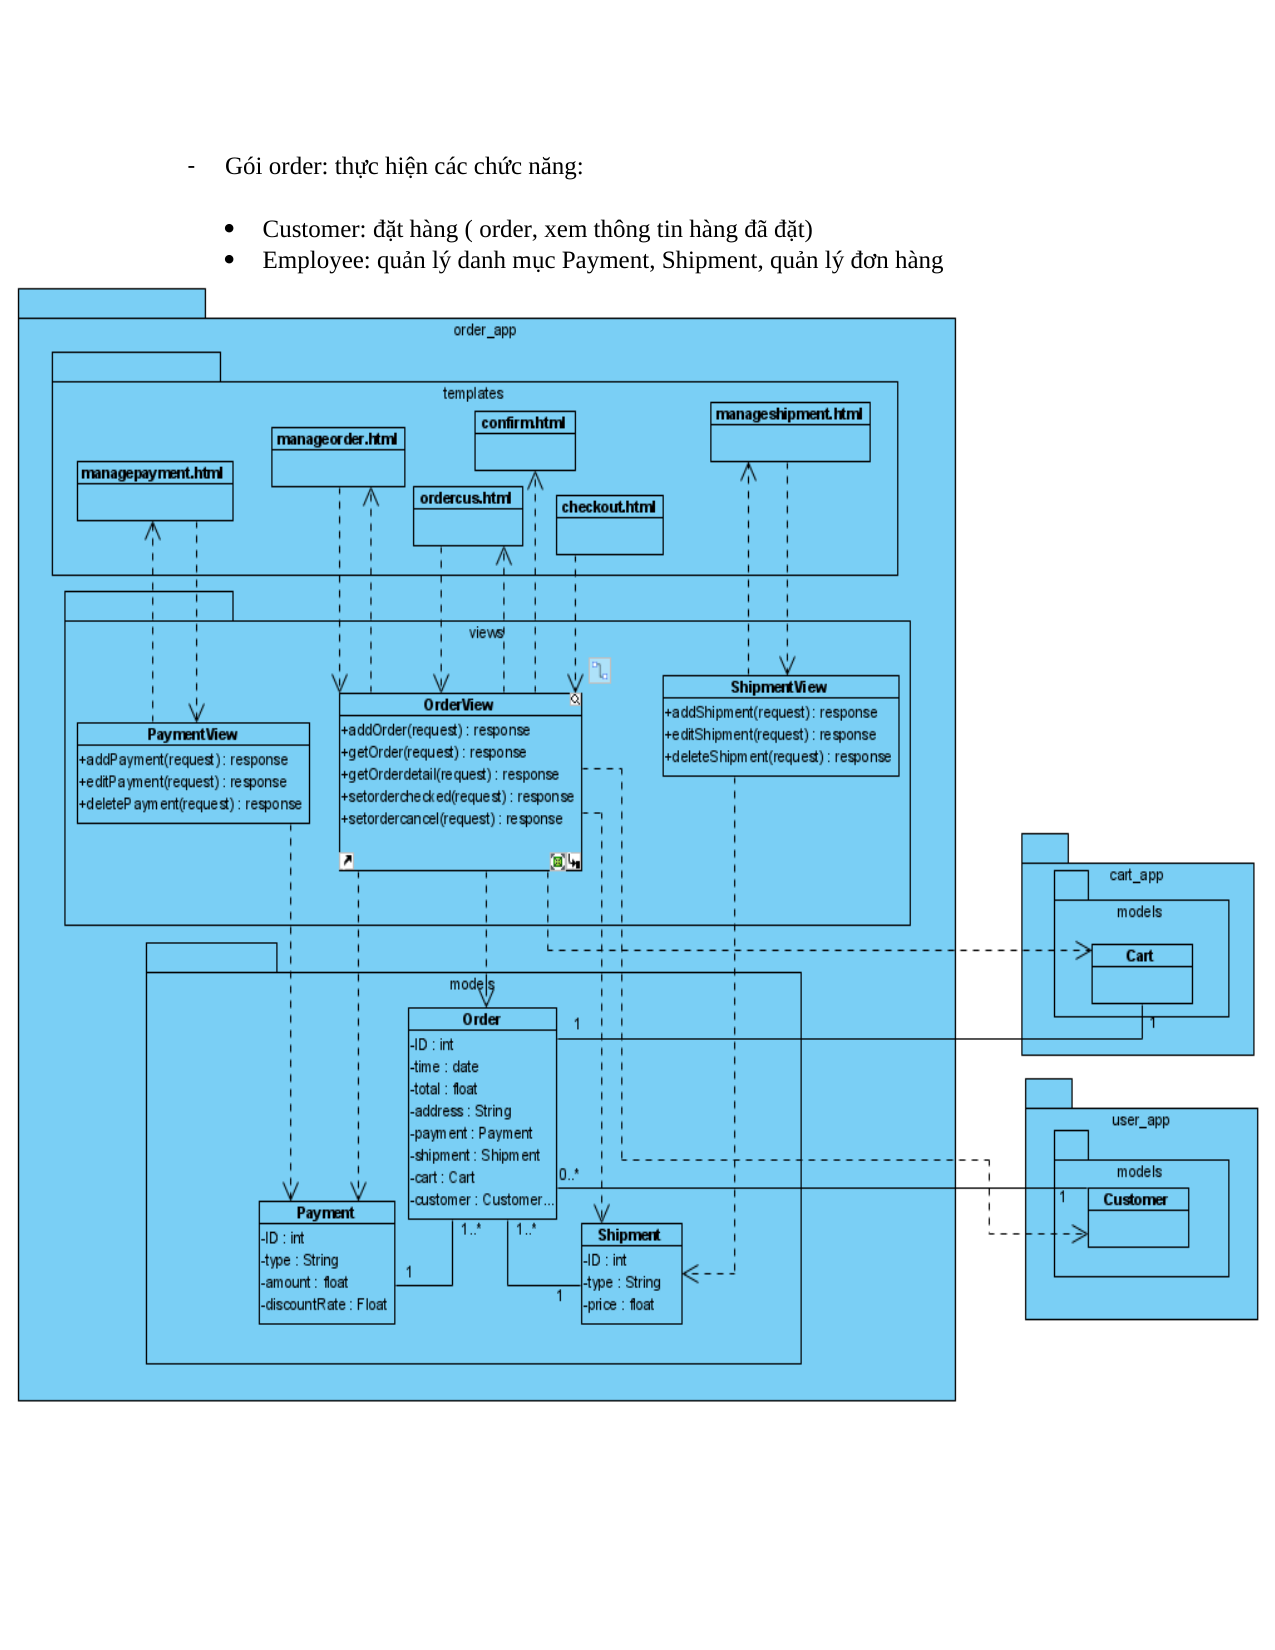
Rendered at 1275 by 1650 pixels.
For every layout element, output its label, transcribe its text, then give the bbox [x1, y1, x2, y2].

list Customer: đặt hàng ( order, xem thông tin hàng đã đặt) [225, 214, 1125, 243]
list Employee: quản lý danh mục Payment, Shipment, quản lý đơn hàng [225, 245, 1125, 274]
list Gói order: thực hiện các chức năng: [187, 150, 1125, 181]
picture [8, 276, 1275, 1418]
